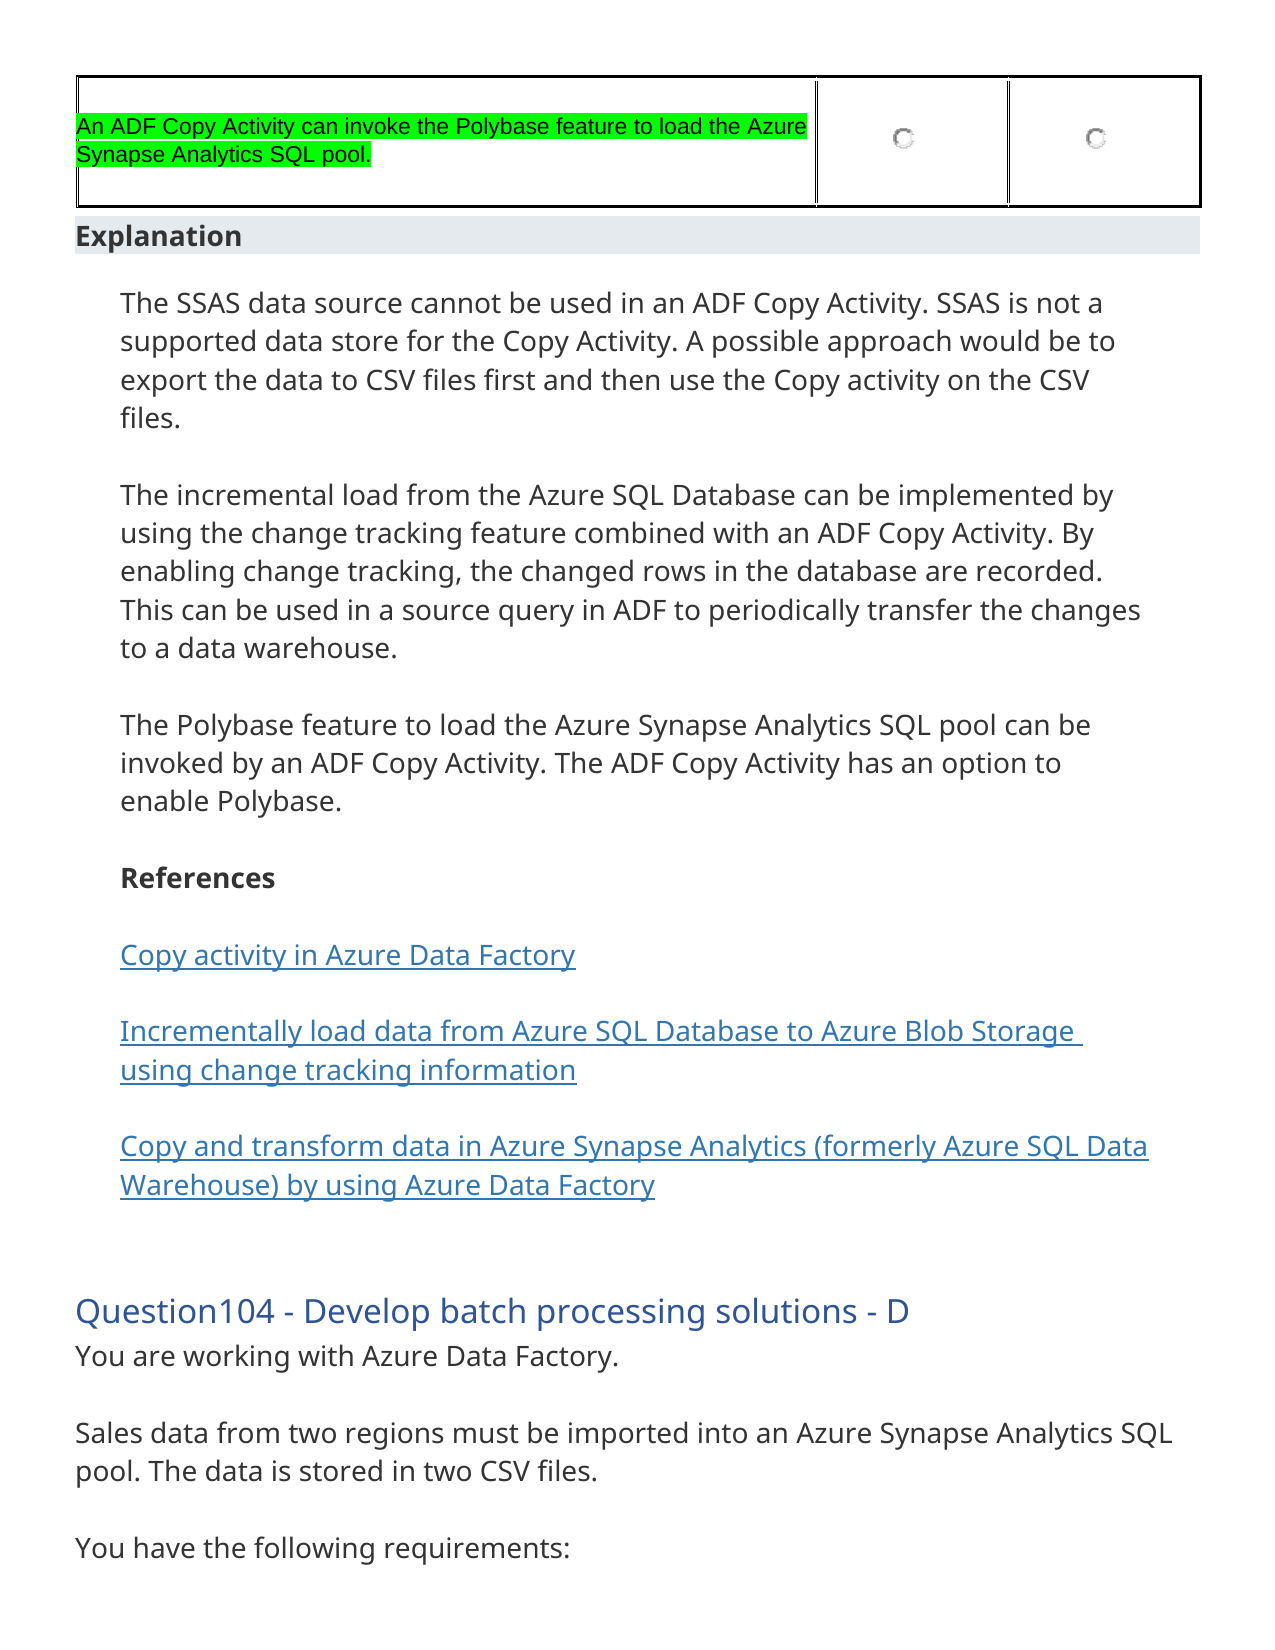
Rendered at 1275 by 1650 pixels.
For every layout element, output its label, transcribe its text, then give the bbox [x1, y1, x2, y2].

subtitle Question104 - Develop batch processing solutions - D [75, 1288, 1200, 1333]
table_cell An ADF Copy Activity can invoke the Polybase feature to load the Azure Synapse Analytics SQL pool. [79, 78, 816, 205]
text Explanation [75, 216, 1200, 254]
table_cell [816, 78, 1008, 205]
text You are working with Azure Data Factory. Sales data from two regions must be imported into an Azure Synapse Analytics SQL pool. The data is stored in two CSV files. You have the following requirements: [75, 1337, 1200, 1567]
text The SSAS data source cannot be used in an ADF Copy Activity. SSAS is not a supported data store for the Copy Activity. A possible approach would be to export the data to CSV files first and then use the Copy activity on the CSV files. The incremental load from the Azure SQL Database can be implemented by using the change tracking feature combined with an ADF Copy Activity. By enabling change tracking, the changed rows in the database are recorded. This can be used in a source query in ADF to periodically transfer the changes to a data warehouse. The Polybase feature to load the Azure Synapse Analytics SQL pool can be invoked by an ADF Copy Activity. The ADF Copy Activity has an option to enable Polybase. References Copy activity in Azure Data Factory Incrementally load data from Azure SQL Database to Azure Blob Storage using change tracking information Copy and transform data in Azure Synapse Analytics (formerly Azure SQL Data Warehouse) by using Azure Data Factory [120, 283, 1155, 1203]
table_cell [1009, 78, 1199, 205]
